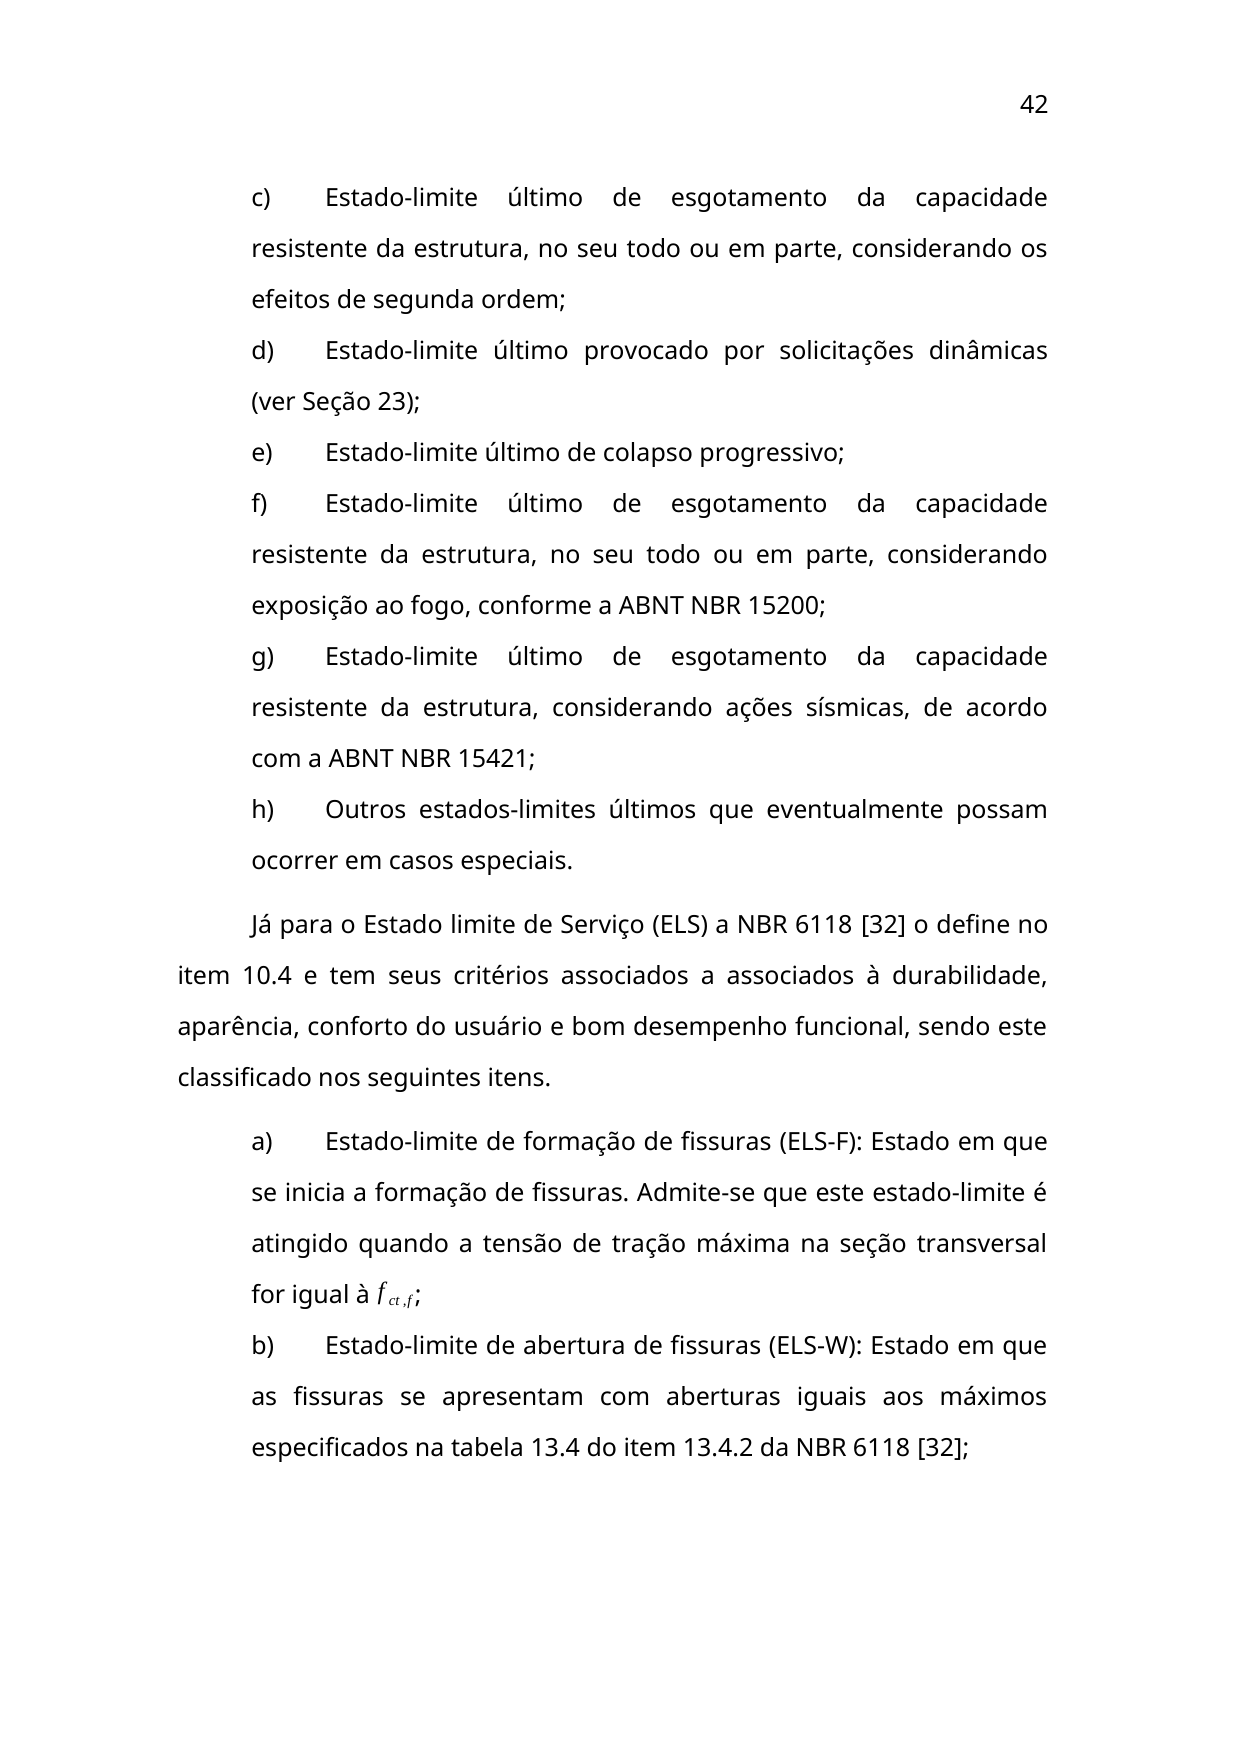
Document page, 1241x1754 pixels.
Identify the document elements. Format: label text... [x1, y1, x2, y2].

list Estado-limite último de esgotamento da capacidade resistente da estrutura, no seu todo ou em parte, considerando exposição ao fogo, conforme a ABNT NBR 15200; [251, 486, 1048, 622]
list Estado-limite último de esgotamento da capacidade resistente da estrutura, considerando ações sísmicas, de acordo com a ABNT NBR 15421; [251, 639, 1048, 775]
list Outros estados-limites últimos que eventualmente possam ocorrer em casos especiais. [251, 792, 1048, 877]
list Estado-limite último de colapso progressivo; [251, 434, 1048, 469]
list Estado-limite último provocado por solicitações dinâmicas (ver Seção 23); [251, 332, 1048, 418]
text Já para o Estado limite de Serviço (ELS) a NBR 6118 [32] o define no item 10.4 e tem seus critérios associados a associados à durabilidade, aparência, conforto do usuário e bom desempenho funcional, sendo este classificado nos seguintes itens. [177, 906, 1048, 1094]
list Estado-limite de abertura de fissuras (ELS-W): Estado em que as fissuras se apresentam com aberturas iguais aos máximos especificados na tabela 13.4 do item 13.4.2 da NBR 6118 [32]; [251, 1327, 1048, 1463]
list Estado-limite de formação de fissuras (ELS-F): Estado em que se inicia a formação de fissuras. Admite-se que este estado-limite é atingido quando a tensão de tração máxima na seção transversal for igual à ; [251, 1123, 1048, 1310]
list Estado-limite último de esgotamento da capacidade resistente da estrutura, no seu todo ou em parte, considerando os efeitos de segunda ordem; [251, 179, 1048, 316]
